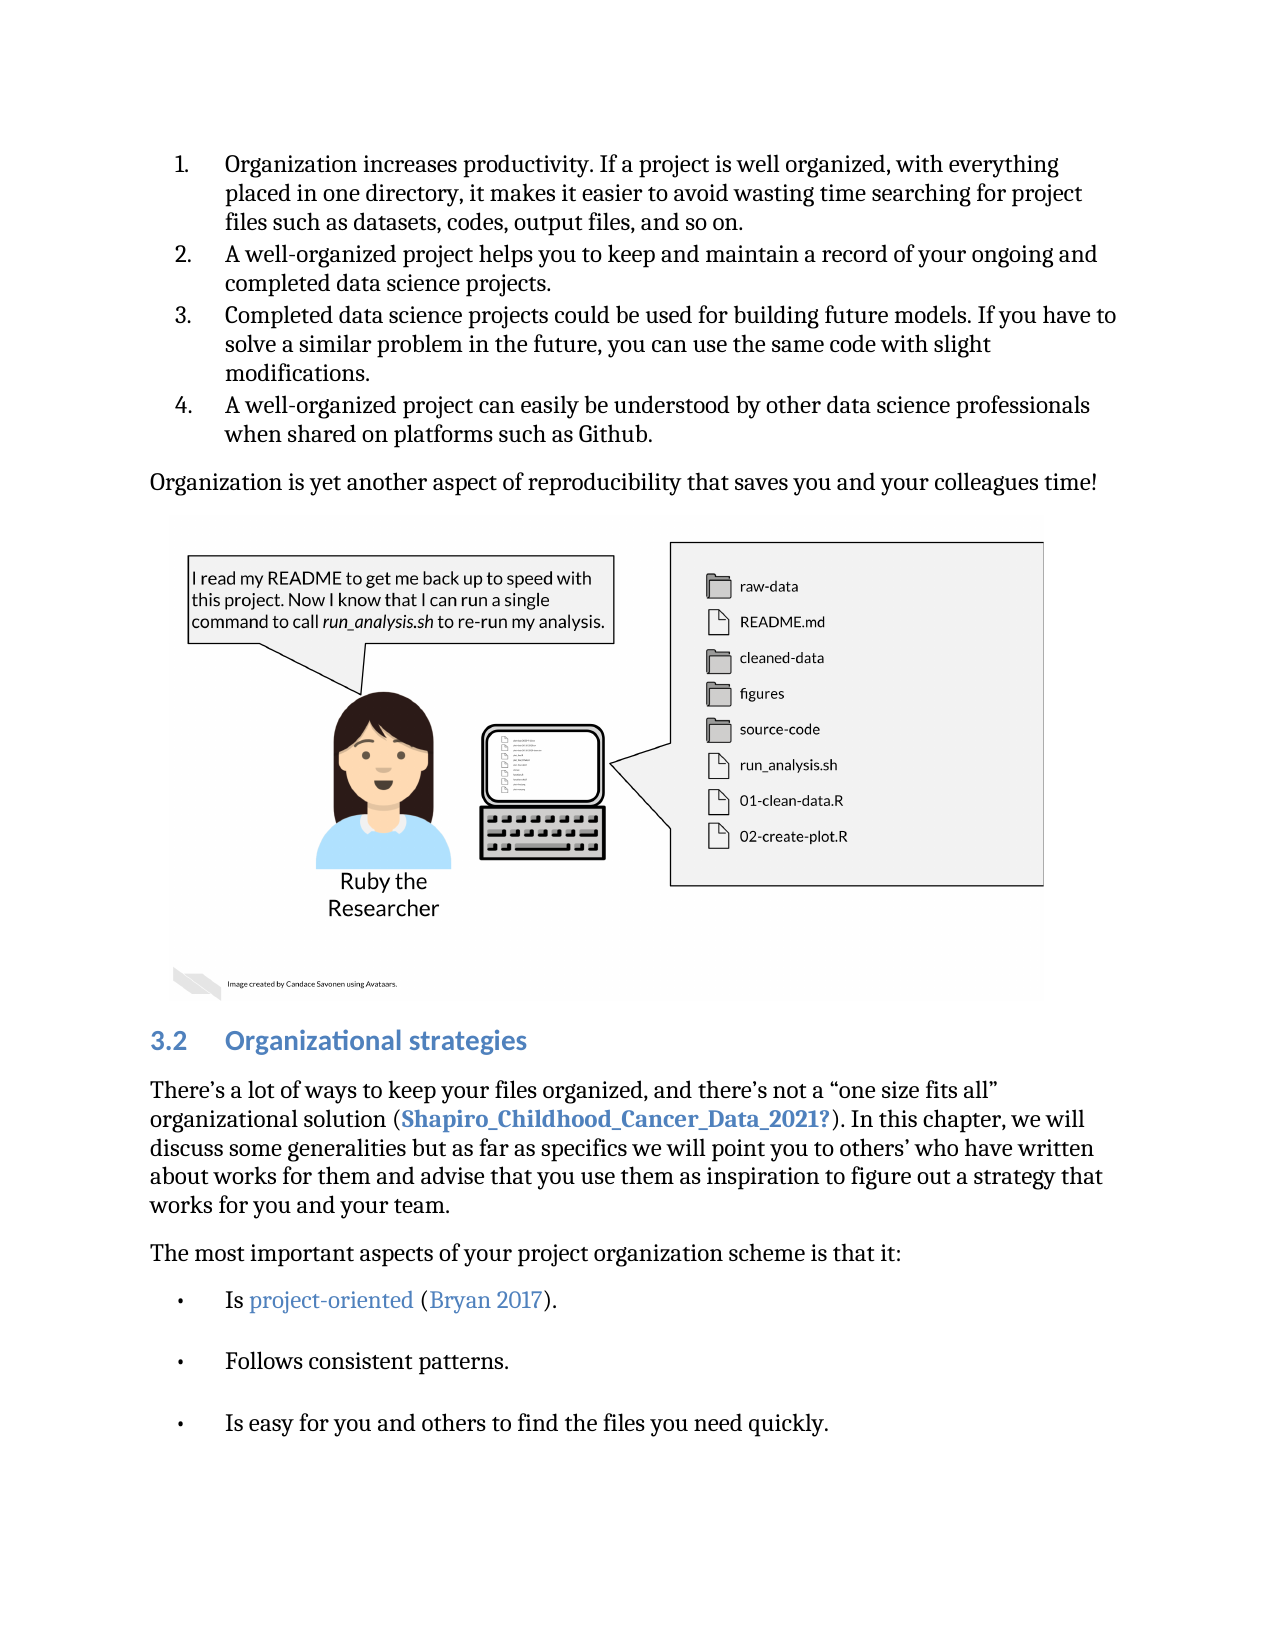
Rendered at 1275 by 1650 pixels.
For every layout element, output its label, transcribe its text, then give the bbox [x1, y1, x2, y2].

list A well-organized project can easily be understood by other data science professionals when shared on platforms such as Github. [175, 391, 1125, 449]
list Organization increases productivity. If a project is well organized, with everything placed in one directory, it makes it easier to avoid wasting time searching for project files such as datasets, codes, output files, and so on. [175, 150, 1125, 236]
text Organization is yet another aspect of reproducibility that saves you and your colleagues time! [150, 467, 1125, 496]
text The most important aspects of your project organization scheme is that it: [150, 1238, 1125, 1267]
picture [168, 515, 1044, 1001]
list Completed data science projects could be used for building future models. If you have to solve a similar problem in the future, you can use the same code with slight modifications. [175, 301, 1125, 387]
text There’s a lot of ways to keep your files organized, and there’s not a “one size fits all” organizational solution (Shapiro_Childhood_Cancer_Data_2021?). In this chapter, we will discuss some generalities but as far as specifics we will point you to others’ who have written about works for them and advise that you use them as inspiration to figure out a strategy that works for you and your team. [150, 1076, 1125, 1220]
list Follows consistent patterns. [175, 1347, 1125, 1405]
list A well-organized project helps you to keep and maintain a record of your ongoing and completed data science projects. [175, 240, 1125, 297]
subtitle 3.2 Organizational strategies [150, 1022, 1125, 1057]
list Is project-oriented (Bryan 2017). [175, 1286, 1125, 1343]
list Is easy for you and others to find the files you need quickly. [175, 1408, 1125, 1466]
